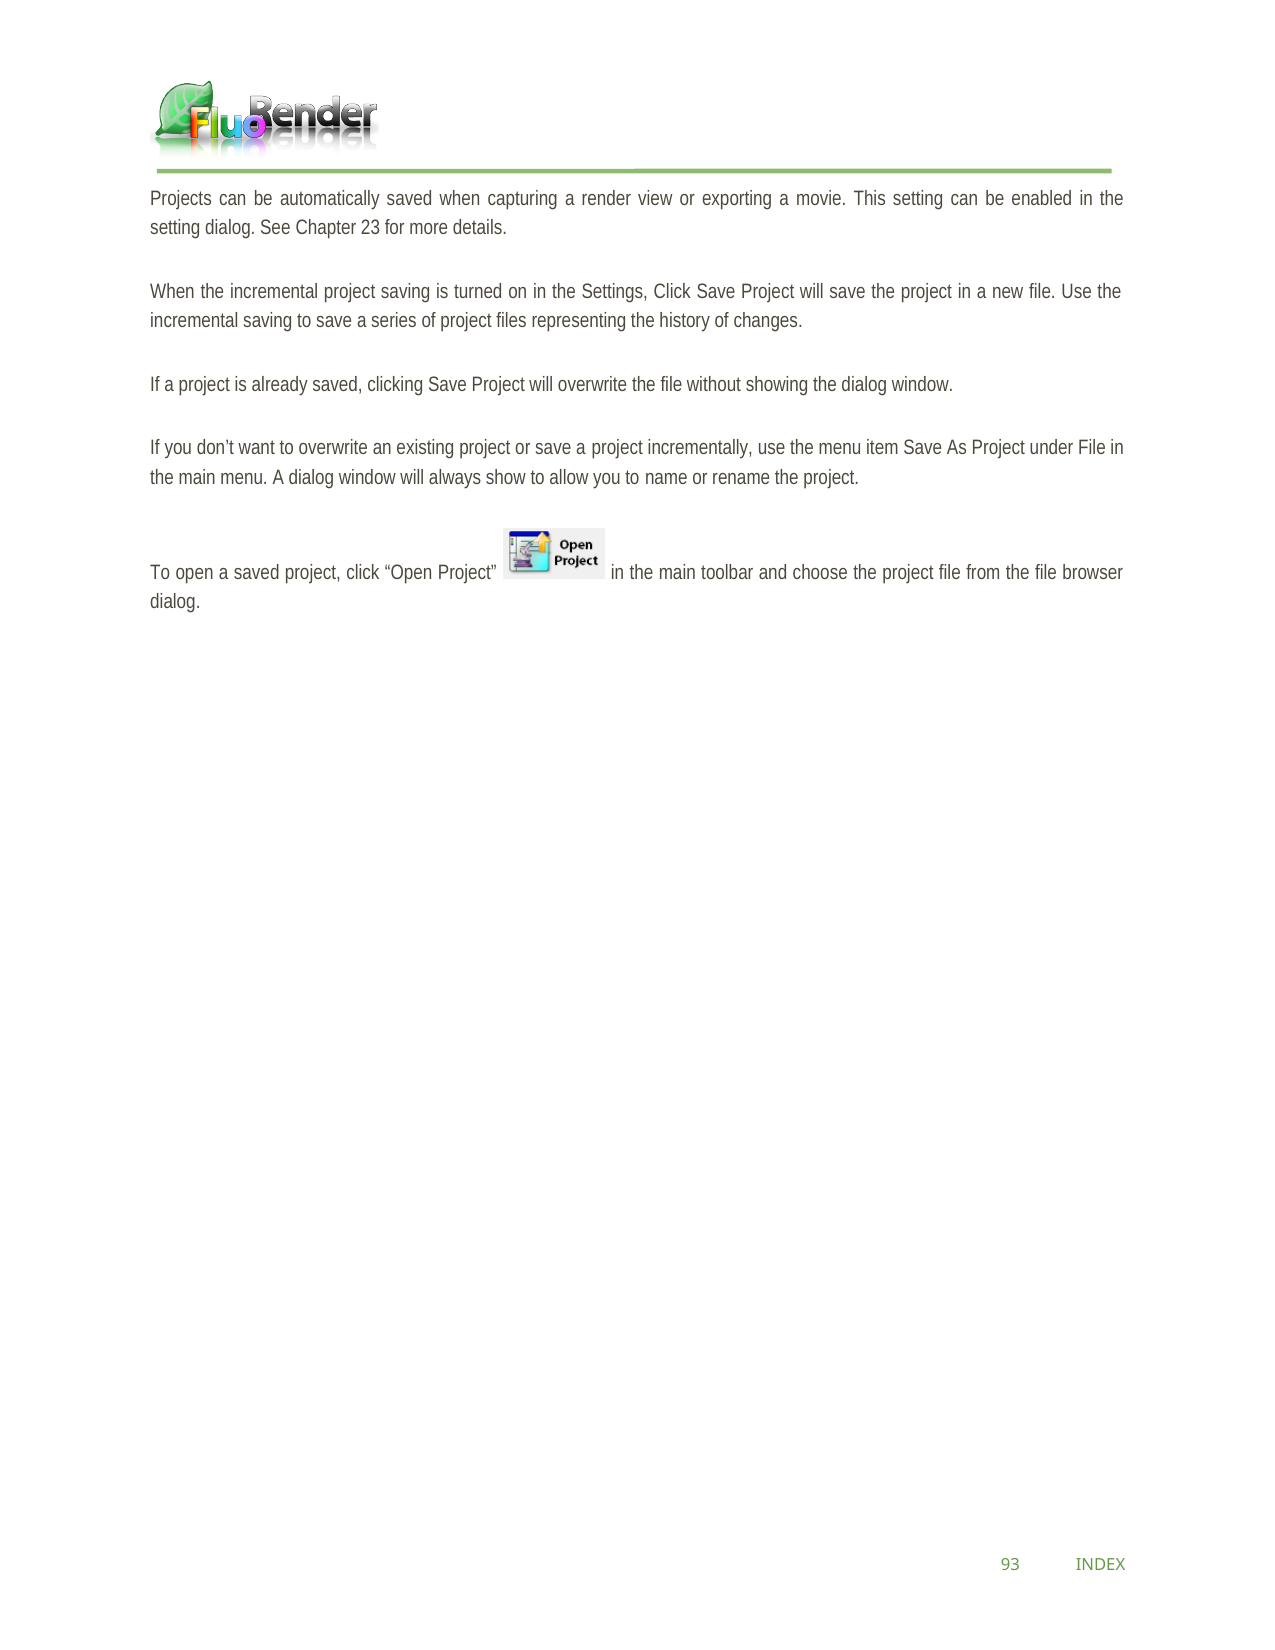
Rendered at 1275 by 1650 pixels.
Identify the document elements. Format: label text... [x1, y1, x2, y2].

text Projects can be automatically saved when capturing a render view or exporting a movie. This setting can be enabled in the setting dialog. See Chapter 23 for more details. [150, 185, 1125, 239]
text When the incremental project saving is turned on in the Settings, Click Save Project will save the project in a new file. Use the incremental saving to save a series of project files representing the history of changes. [150, 278, 1125, 332]
text If you don’t want to overwrite an existing project or save a project incrementally, use the menu item Save As Project under File in the main menu. A dialog window will always show to allow you to name or rename the project. [150, 435, 1125, 489]
picture [150, 75, 379, 162]
text To open a saved project, click “Open Project” in the main toolbar and choose the project file from the file browser dialog. [150, 528, 1125, 613]
text If a project is already saved, clicking Save Project will overwrite the file without showing the dialog window. [150, 372, 1125, 396]
picture [503, 528, 605, 579]
